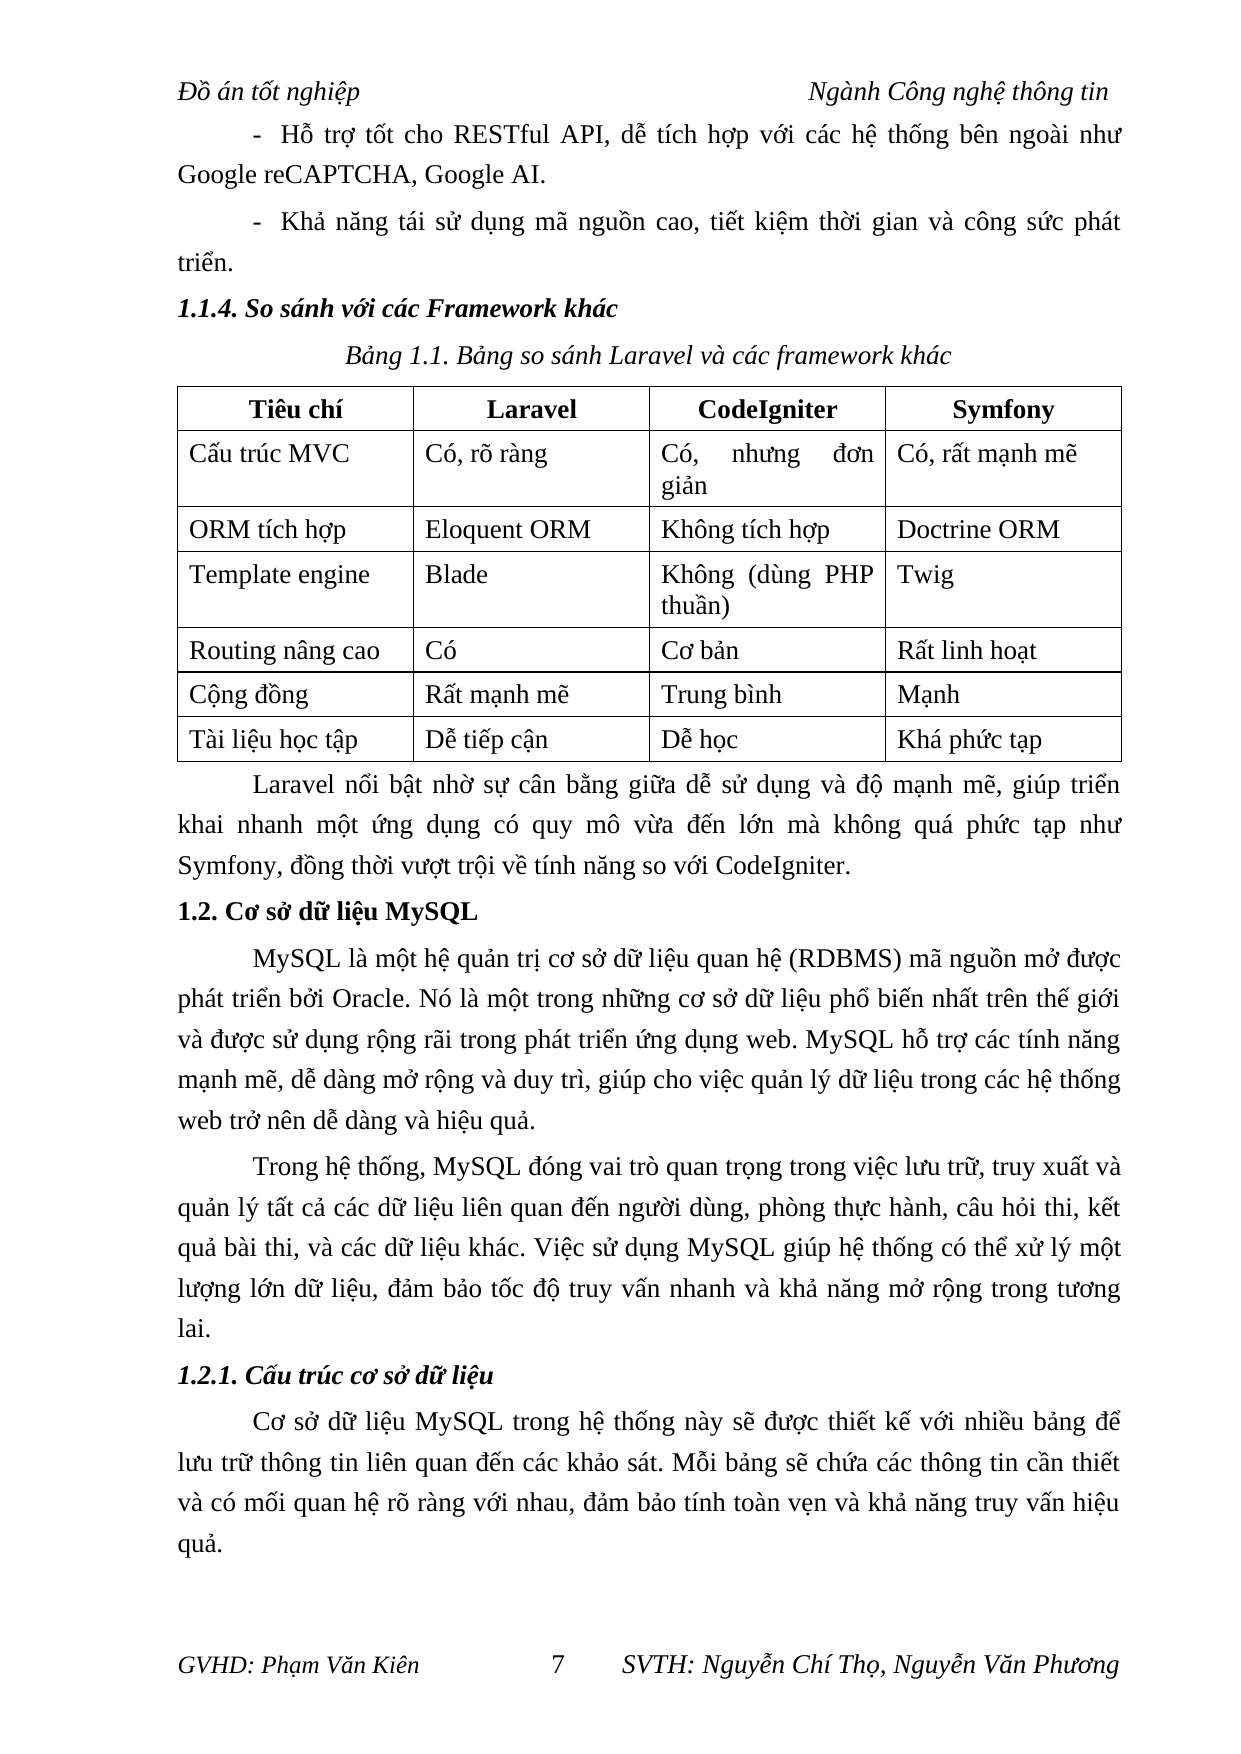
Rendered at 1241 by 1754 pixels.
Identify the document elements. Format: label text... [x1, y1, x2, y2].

table_header Symfony [886, 387, 1121, 430]
text Hỗ trợ tốt cho RESTful API, dễ tích hợp với các hệ thống bên ngoài như Google reCAPTCHA, Google AI. [177, 118, 1122, 190]
table_cell Template engine [178, 552, 413, 627]
table_cell Trung bình [650, 673, 885, 716]
table_header Laravel [414, 387, 649, 430]
table_cell Doctrine ORM [886, 507, 1121, 551]
table_cell Có, rất mạnh mẽ [886, 431, 1121, 506]
table_cell Routing nâng cao [178, 628, 413, 671]
text MySQL là một hệ quản trị cơ sở dữ liệu quan hệ (RDBMS) mã nguồn mở được phát triển bởi Oracle. Nó là một trong những cơ sở dữ liệu phổ biến nhất trên thế giới và được sử dụng rộng rãi trong phát triển ứng dụng web. MySQL hỗ trợ các tính năng mạnh mẽ, dễ dàng mở rộng và duy trì, giúp cho việc quản lý dữ liệu trong các hệ thống web trở nên dễ dàng và hiệu quả. [177, 942, 1122, 1135]
table_cell Dễ học [650, 717, 885, 761]
text Cơ sở dữ liệu MySQL trong hệ thống này sẽ được thiết kế với nhiều bảng để lưu trữ thông tin liên quan đến các khảo sát. Mỗi bảng sẽ chứa các thông tin cần thiết và có mối quan hệ rõ ràng với nhau, đảm bảo tính toàn vẹn và khả năng truy vấn hiệu quả. [177, 1406, 1122, 1558]
table_header Tiêu chí [178, 387, 413, 430]
subtitle 1.2. Cơ sở dữ liệu MySQL [177, 896, 1122, 927]
table_cell Cấu trúc MVC [178, 431, 413, 506]
table_cell Có [414, 628, 649, 671]
table_cell Tài liệu học tập [178, 717, 413, 761]
table_cell Khá phức tạp [886, 717, 1121, 761]
list Laravel nổi bật nhờ sự cân bằng giữa dễ sử dụng và độ mạnh mẽ, giúp triển khai nhanh một ứng dụng có quy mô vừa đến lớn mà không quá phức tạp như Symfony, đồng thời vượt trội về tính năng so với CodeIgniter. [177, 768, 1122, 880]
table_cell ORM tích hợp [178, 507, 413, 551]
text Khả năng tái sử dụng mã nguồn cao, tiết kiệm thời gian và công sức phát triển. [177, 205, 1122, 277]
table_cell Có, nhưng đơn giản [650, 431, 885, 506]
table_cell Eloquent ORM [414, 507, 649, 551]
table_cell Twig [886, 552, 1121, 627]
table_cell Blade [414, 552, 649, 627]
table_header CodeIgniter [650, 387, 885, 430]
table_cell Rất linh hoạt [886, 628, 1121, 671]
table_cell Rất mạnh mẽ [414, 673, 649, 716]
table_cell Có, rõ ràng [414, 431, 649, 506]
table_cell Cộng đồng [178, 673, 413, 716]
text Trong hệ thống, MySQL đóng vai trò quan trọng trong việc lưu trữ, truy xuất và quản lý tất cả các dữ liệu liên quan đến người dùng, phòng thực hành, câu hỏi thi, kết quả bài thi, và các dữ liệu khác. Việc sử dụng MySQL giúp hệ thống có thể xử lý một lượng lớn dữ liệu, đảm bảo tốc độ truy vấn nhanh và khả năng mở rộng trong tương lai. [177, 1151, 1122, 1343]
table_cell Không tích hợp [650, 507, 885, 551]
text Bảng 1.1. Bảng so sánh Laravel và các framework khác [177, 339, 1122, 370]
subtitle 1.1.4. So sánh với các Framework khác [177, 292, 1122, 323]
table_cell Cơ bản [650, 628, 885, 671]
table_cell Không (dùng PHP thuần) [650, 552, 885, 627]
table_cell Dễ tiếp cận [414, 717, 649, 761]
subtitle 1.2.1. Cấu trúc cơ sở dữ liệu [177, 1359, 1122, 1390]
table_cell Mạnh [886, 673, 1121, 716]
